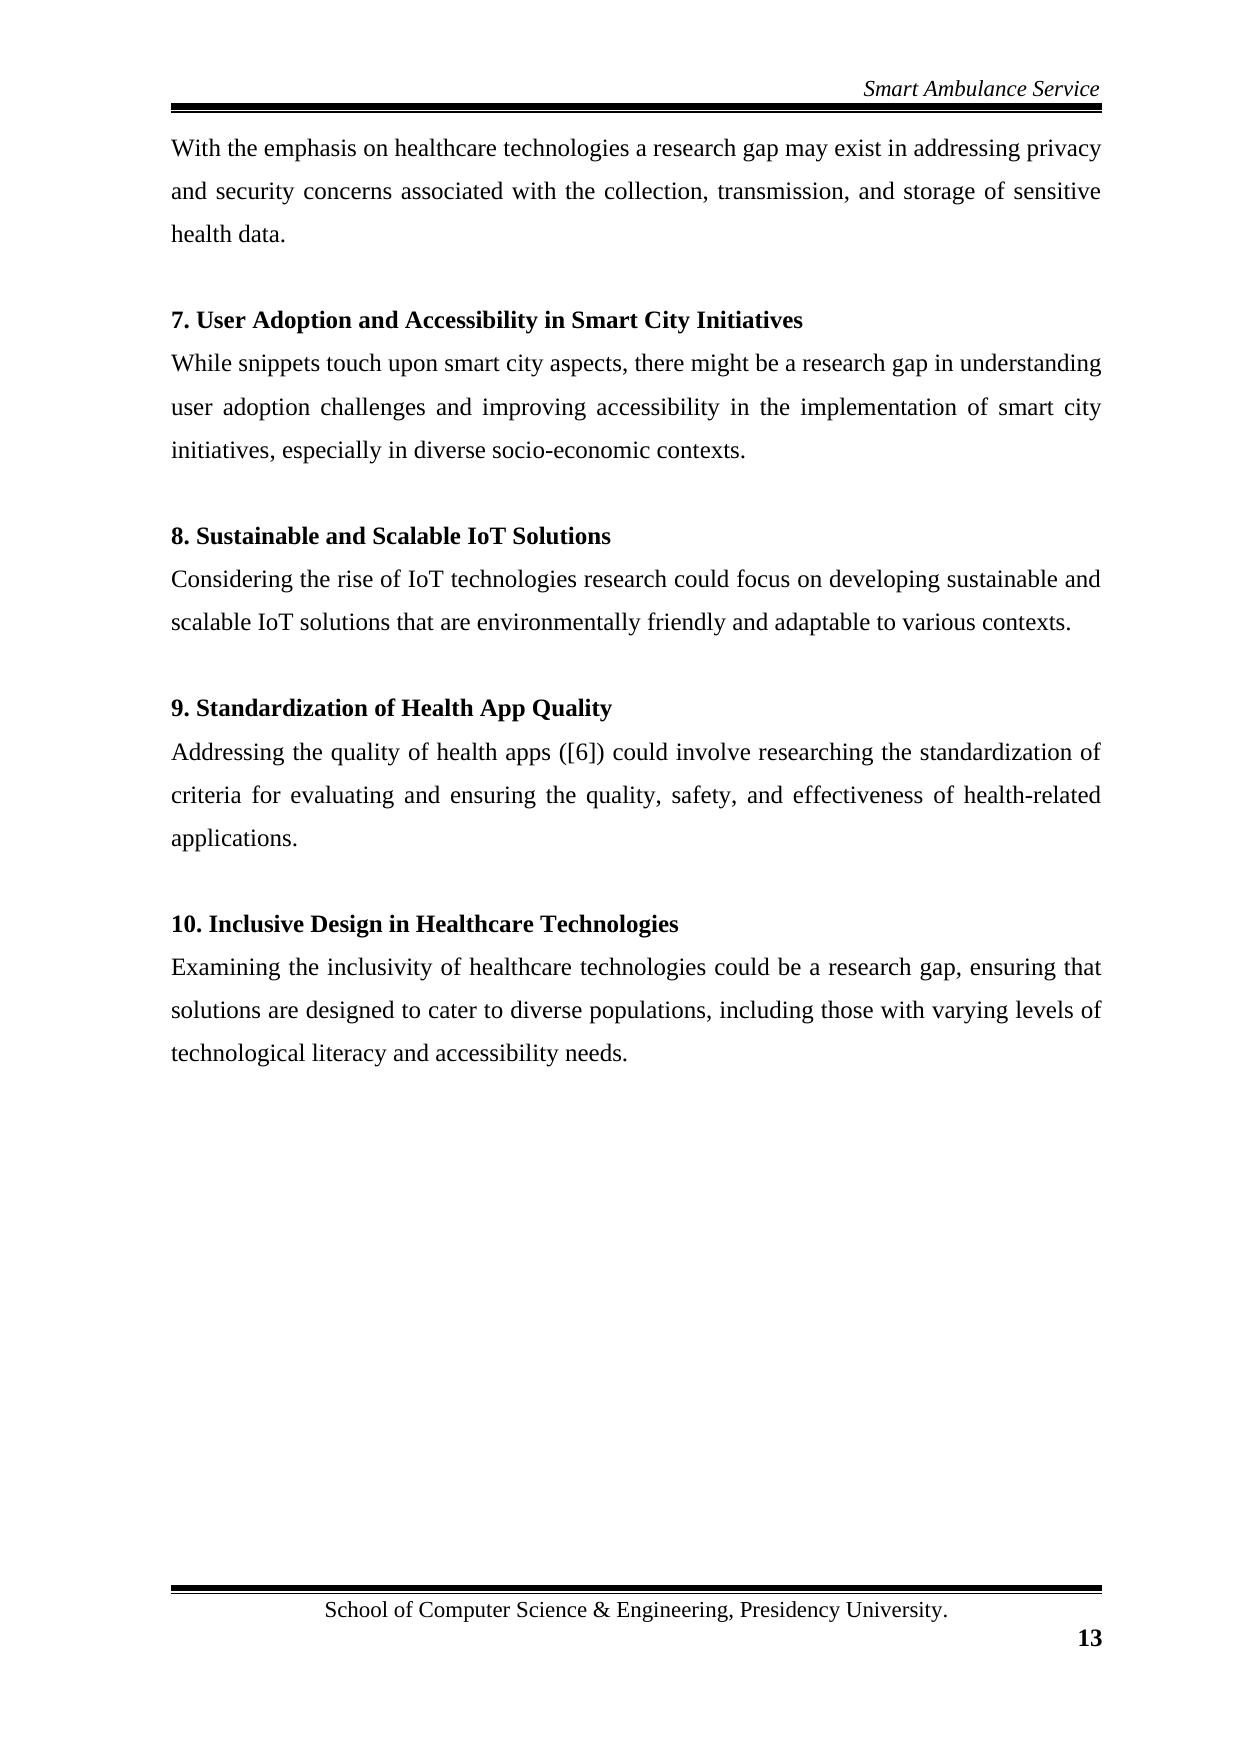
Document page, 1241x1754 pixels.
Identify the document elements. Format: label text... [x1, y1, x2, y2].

text Considering the rise of IoT technologies research could focus on developing sustainable and scalable IoT solutions that are environmentally friendly and adaptable to various contexts. [171, 564, 1102, 636]
text 9. Standardization of Health App Quality [171, 693, 1102, 722]
text While snippets touch upon smart city aspects, there might be a research gap in understanding user adoption challenges and improving accessibility in the implementation of smart city initiatives, especially in diverse socio-economic contexts. [171, 348, 1102, 463]
text Addressing the quality of health apps ([6]) could involve researching the standardization of criteria for evaluating and ensuring the quality, safety, and effectiveness of health-related applications. [171, 737, 1102, 852]
text 10. Inclusive Design in Healthcare Technologies [171, 909, 1102, 938]
text With the emphasis on healthcare technologies a research gap may exist in addressing privacy and security concerns associated with the collection, transmission, and storage of sensitive health data. [171, 133, 1102, 248]
text 8. Sustainable and Scalable IoT Solutions [171, 521, 1102, 550]
text 7. User Adoption and Accessibility in Smart City Initiatives [171, 305, 1102, 334]
text Examining the inclusivity of healthcare technologies could be a research gap, ensuring that solutions are designed to cater to diverse populations, including those with varying levels of technological literacy and accessibility needs. [171, 952, 1102, 1067]
